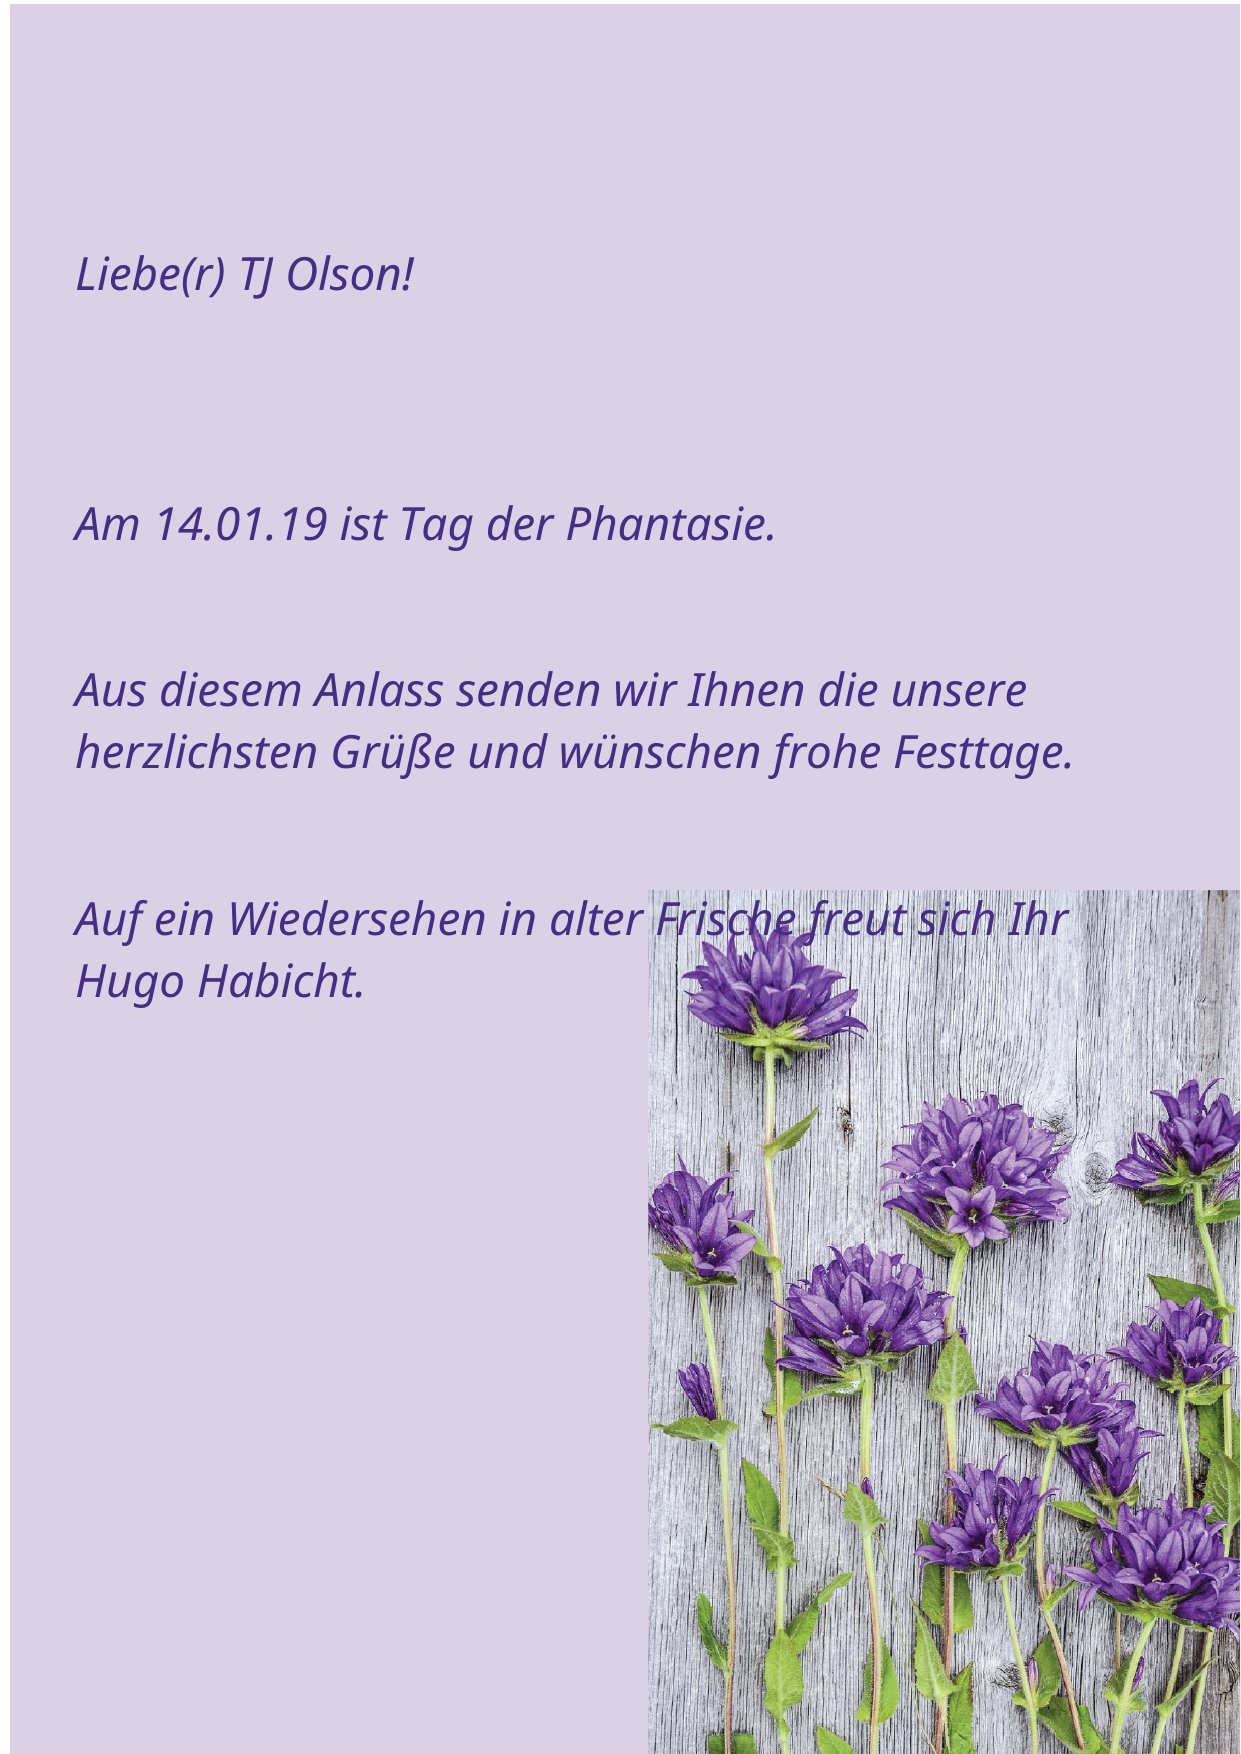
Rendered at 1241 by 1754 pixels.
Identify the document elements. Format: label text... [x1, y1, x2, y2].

text Liebe(r) TJ Olson! [75, 241, 1165, 304]
picture [11, 6, 1241, 1754]
text Auf ein Wiedersehen in alter Frische freut sich Ihr Hugo Habicht. [75, 886, 1165, 1011]
text Aus diesem Anlass senden wir Ihnen die unsere herzlichsten Grüße und wünschen frohe Festtage. [75, 658, 1165, 782]
text Am 14.01.19 ist Tag der Phantasie. [75, 491, 1165, 553]
